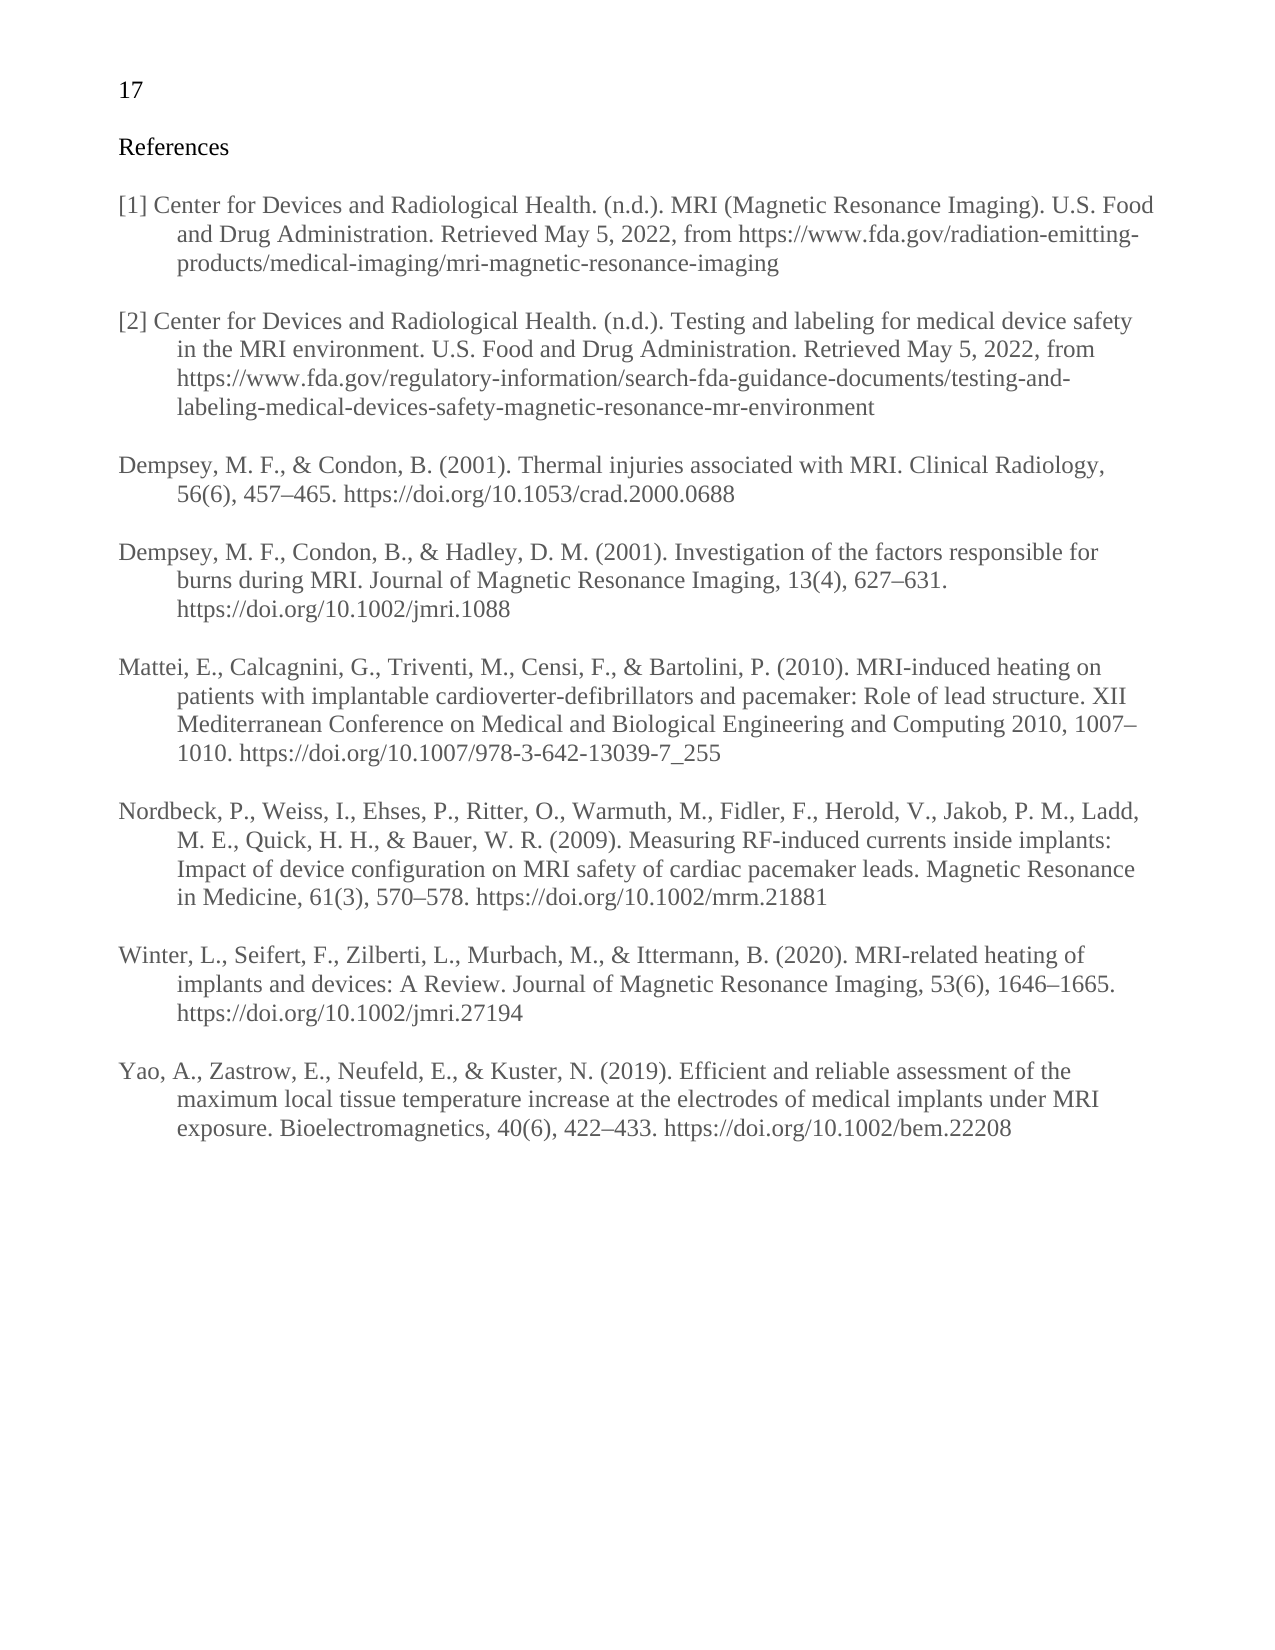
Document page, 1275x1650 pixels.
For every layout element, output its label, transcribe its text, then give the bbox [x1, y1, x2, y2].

text Winter, L., Seifert, F., Zilberti, L., Murbach, M., & Ittermann, B. (2020). MRI‐related heating of implants and devices: A Review. Journal of Magnetic Resonance Imaging, 53(6), 1646–1665. https://doi.org/10.1002/jmri.27194 [118, 940, 1157, 1027]
text References [118, 132, 1157, 161]
text Nordbeck, P., Weiss, I., Ehses, P., Ritter, O., Warmuth, M., Fidler, F., Herold, V., Jakob, P. M., Ladd, M. E., Quick, H. H., & Bauer, W. R. (2009). Measuring RF-induced currents inside implants: Impact of device configuration on MRI safety of cardiac pacemaker leads. Magnetic Resonance in Medicine, 61(3), 570–578. https://doi.org/10.1002/mrm.21881 [118, 796, 1157, 911]
text [2] Center for Devices and Radiological Health. (n.d.). Testing and labeling for medical device safety in the MRI environment. U.S. Food and Drug Administration. Retrieved May 5, 2022, from https://www.fda.gov/regulatory-information/search-fda-guidance-documents/testing-and-labeling-medical-devices-safety-magnetic-resonance-mr-environment [118, 306, 1157, 421]
text Yao, A., Zastrow, E., Neufeld, E., & Kuster, N. (2019). Efficient and reliable assessment of the maximum local tissue temperature increase at the electrodes of medical implants under MRI exposure. Bioelectromagnetics, 40(6), 422–433. https://doi.org/10.1002/bem.22208 [118, 1056, 1157, 1142]
text Mattei, E., Calcagnini, G., Triventi, M., Censi, F., & Bartolini, P. (2010). MRI-induced heating on patients with implantable cardioverter-defibrillators and pacemaker: Role of lead structure. XII Mediterranean Conference on Medical and Biological Engineering and Computing 2010, 1007–1010. https://doi.org/10.1007/978-3-642-13039-7_255 [118, 652, 1157, 767]
text Dempsey, M. F., & Condon, B. (2001). Thermal injuries associated with MRI. Clinical Radiology, 56(6), 457–465. https://doi.org/10.1053/crad.2000.0688 [118, 450, 1157, 507]
text [1] Center for Devices and Radiological Health. (n.d.). MRI (Magnetic Resonance Imaging). U.S. Food and Drug Administration. Retrieved May 5, 2022, from https://www.fda.gov/radiation-emitting-products/medical-imaging/mri-magnetic-resonance-imaging [118, 190, 1157, 277]
text Dempsey, M. F., Condon, B., & Hadley, D. M. (2001). Investigation of the factors responsible for burns during MRI. Journal of Magnetic Resonance Imaging, 13(4), 627–631. https://doi.org/10.1002/jmri.1088 [118, 537, 1157, 623]
